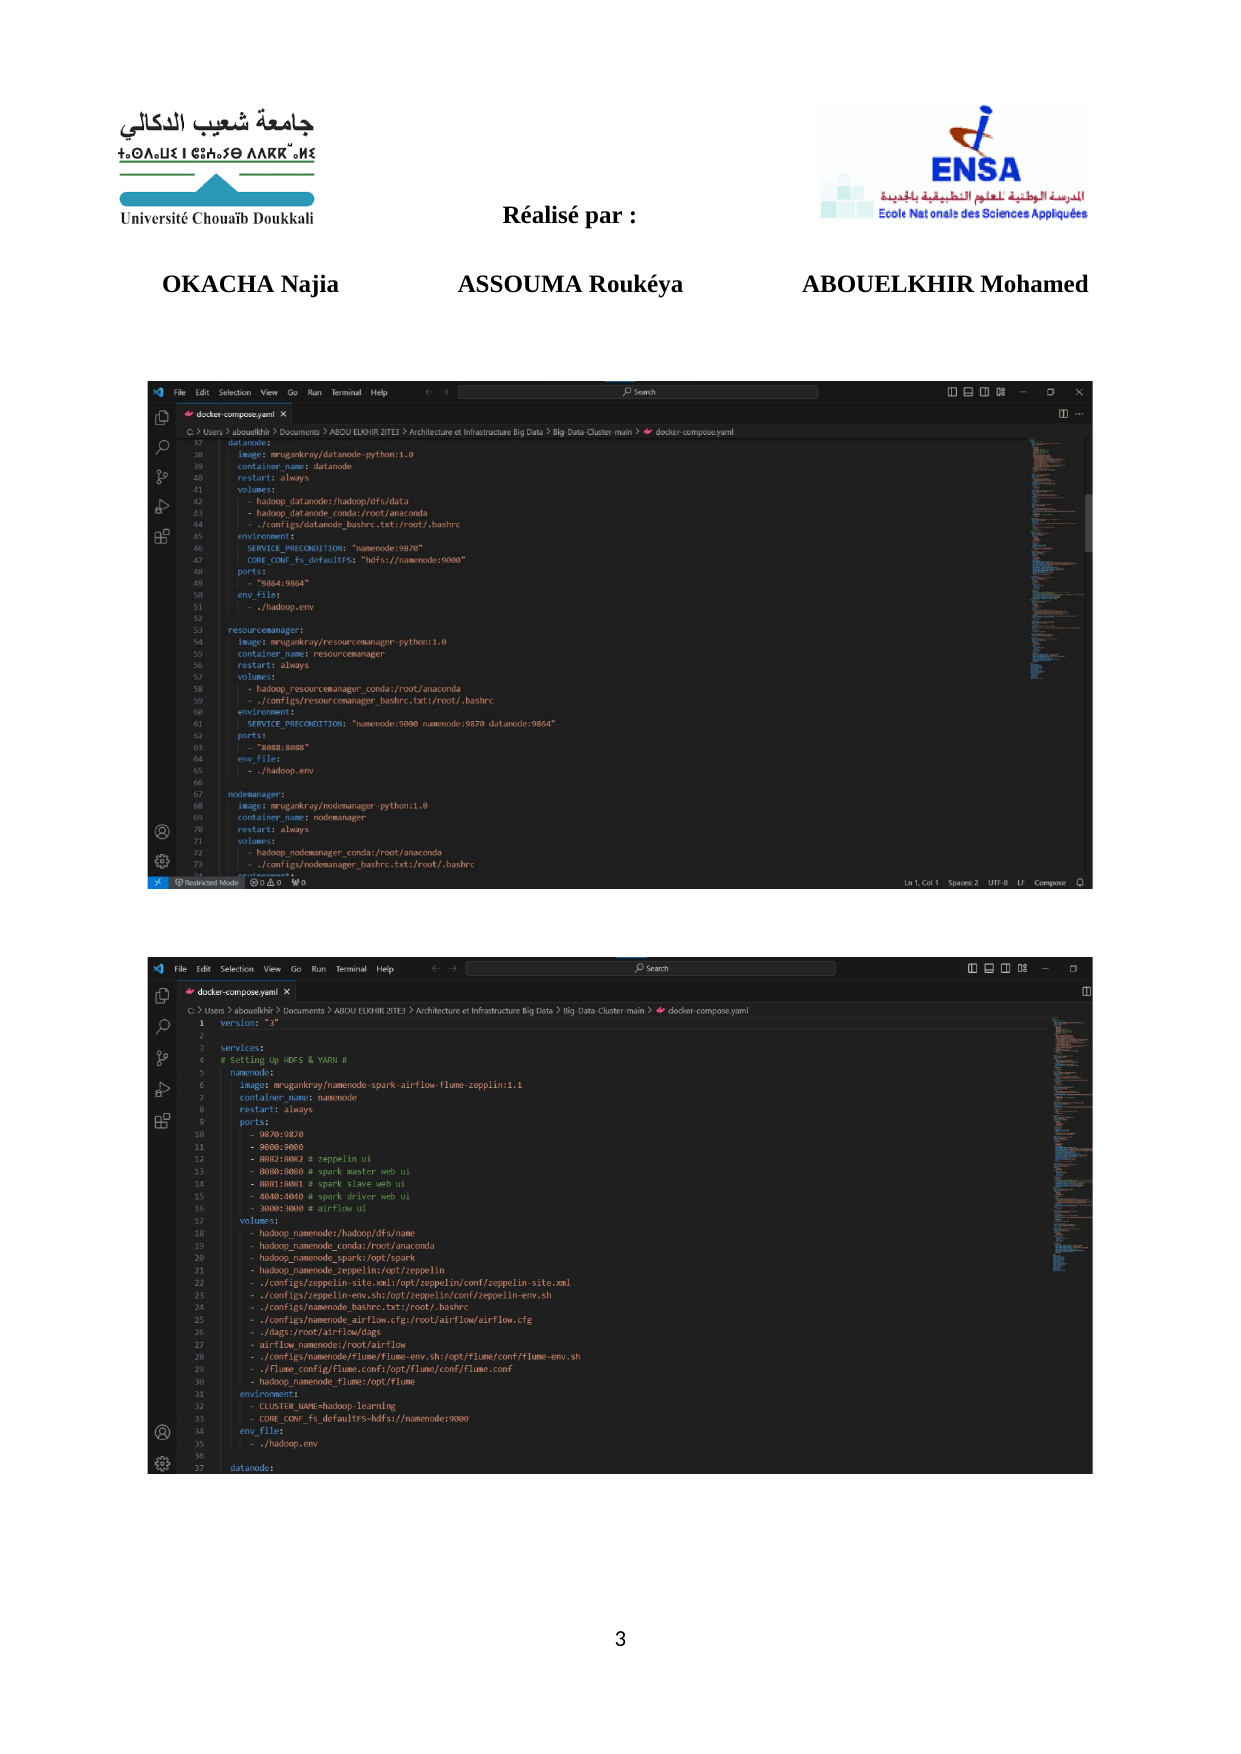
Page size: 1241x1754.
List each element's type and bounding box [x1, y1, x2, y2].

picture [118, 108, 315, 224]
picture [147, 381, 1093, 889]
picture [818, 102, 1091, 224]
picture [147, 957, 1093, 1474]
